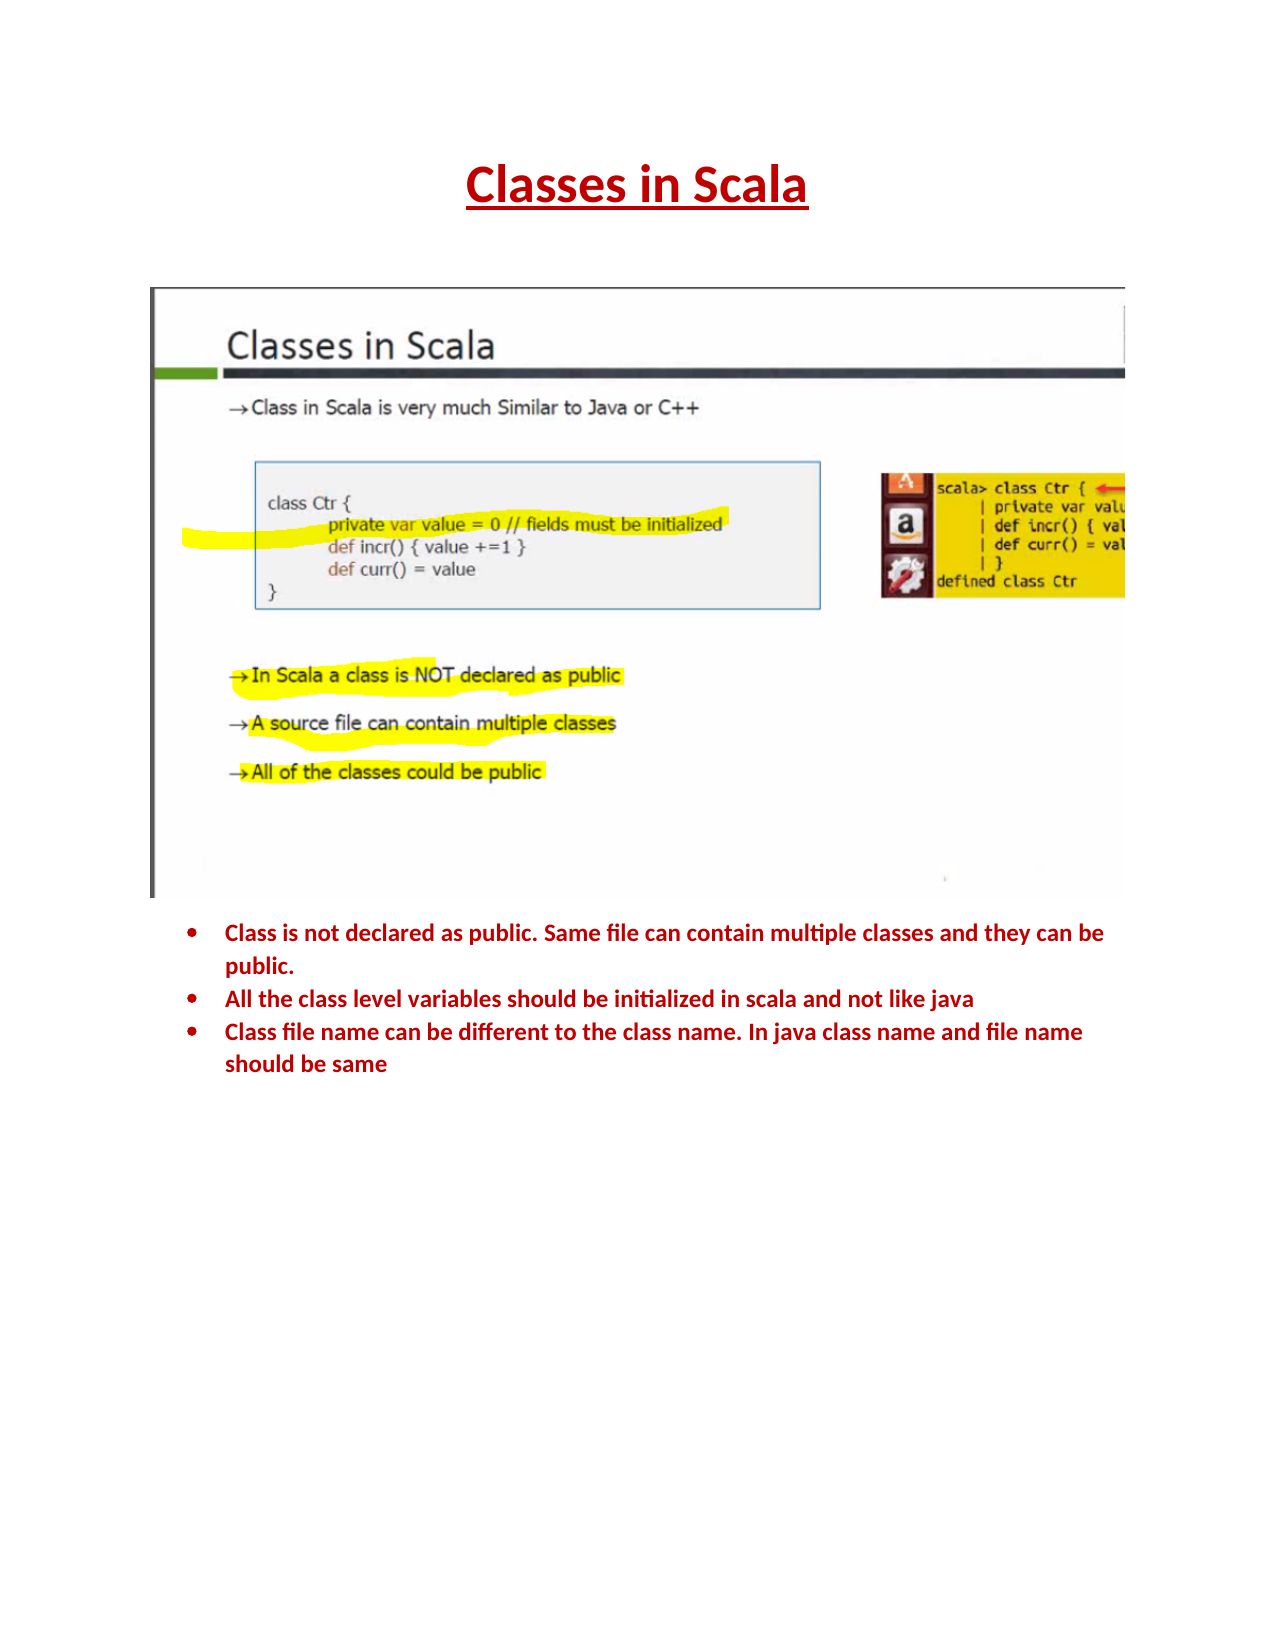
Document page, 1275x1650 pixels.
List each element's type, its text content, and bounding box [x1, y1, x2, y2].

picture [150, 287, 1125, 898]
list All the class level variables should be initialized in scala and not like java [187, 983, 1125, 1013]
list Class is not declared as public. Same file can contain multiple classes and they can be public. [187, 917, 1125, 980]
text Classes in Scala [150, 150, 1125, 216]
list Class file name can be different to the class name. In java class name and file name should be same [187, 1016, 1125, 1079]
